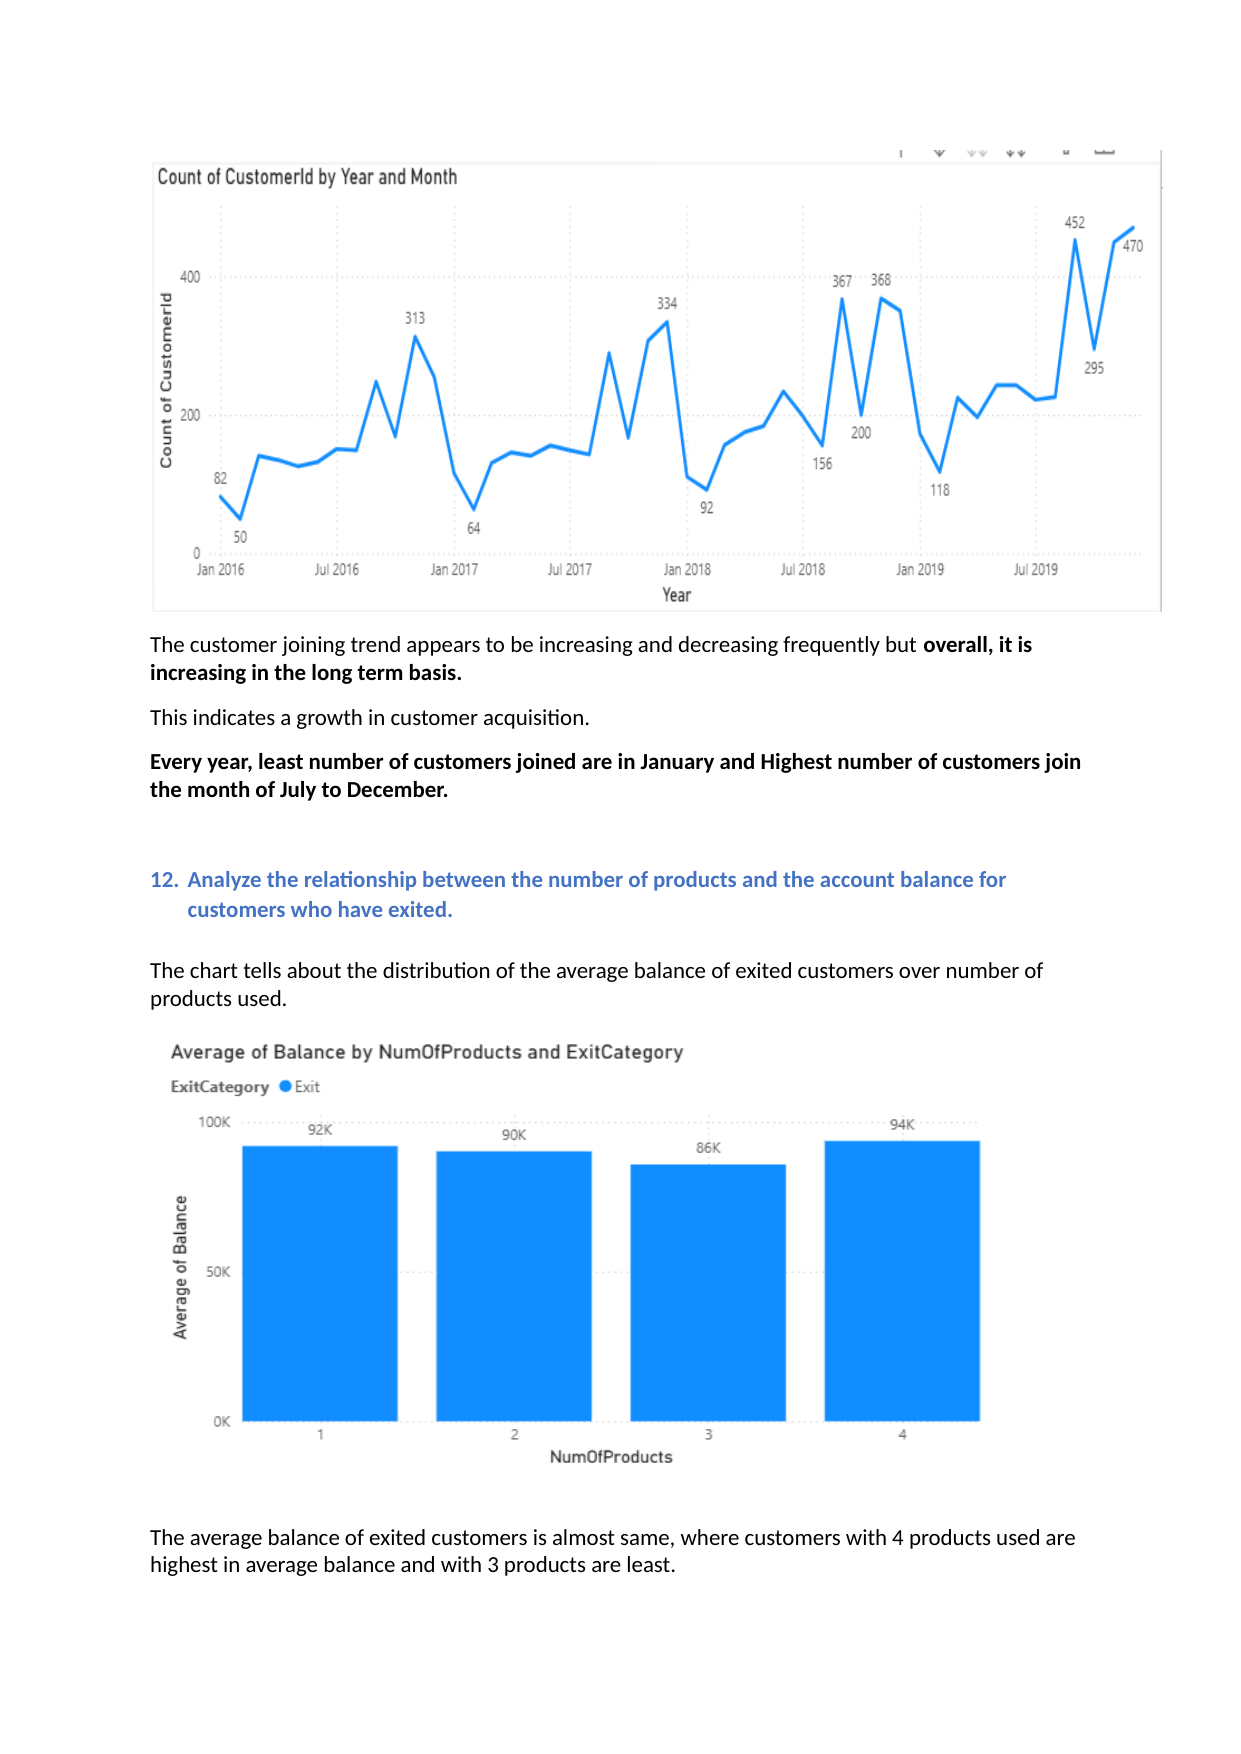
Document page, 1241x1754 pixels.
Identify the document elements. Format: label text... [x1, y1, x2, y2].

text This indicates a growth in customer acquisition. [150, 703, 1090, 731]
text The chart tells about the distribution of the average balance of exited customers over number of products used. [150, 957, 1090, 1013]
picture [150, 150, 1164, 612]
text Every year, least number of customers joined are in January and Highest number of customers join the month of July to December. [150, 747, 1090, 803]
list Analyze the relationship between the number of products and the account balance for customers who have exited. [150, 865, 1090, 923]
text The customer joining trend appears to be increasing and decreasing frequently but overall, it is increasing in the long term basis. [150, 630, 1090, 686]
text The average balance of exited customers is almost same, where customers with 4 products used are highest in average balance and with 3 products are least. [150, 1523, 1090, 1579]
picture [150, 1029, 1044, 1490]
